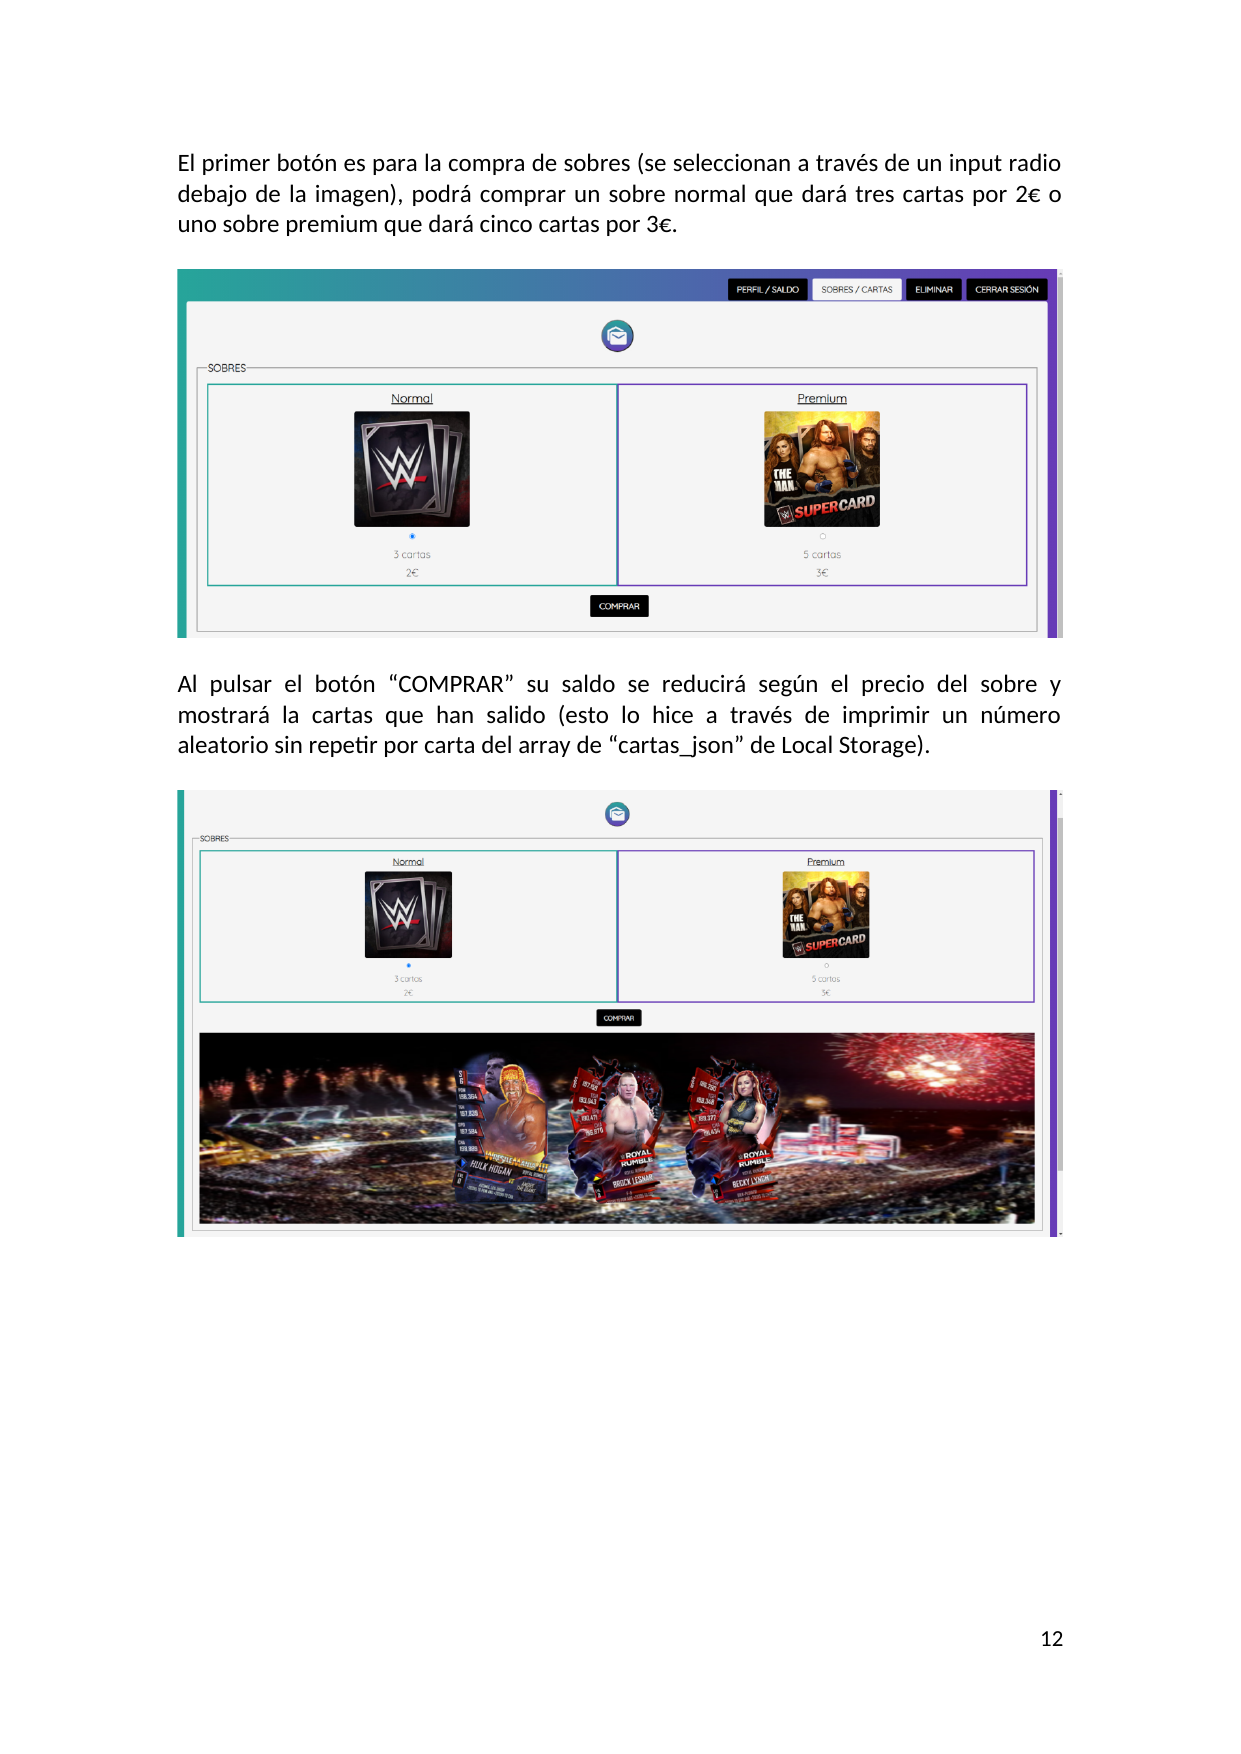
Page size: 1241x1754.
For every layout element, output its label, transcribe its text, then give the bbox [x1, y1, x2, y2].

text El primer botón es para la compra de sobres (se seleccionan a través de un input radio debajo de la imagen), podrá comprar un sobre normal que dará tres cartas por 2€ o uno sobre premium que dará cinco cartas por 3€. [177, 148, 1063, 239]
text Al pulsar el botón “COMPRAR” su saldo se reducirá según el precio del sobre y mostrará la cartas que han salido (esto lo hice a través de imprimir un número aleatorio sin repetir por carta del array de “cartas_json” de Local Storage). [177, 668, 1063, 760]
picture [177, 790, 1063, 1237]
picture [177, 269, 1063, 638]
